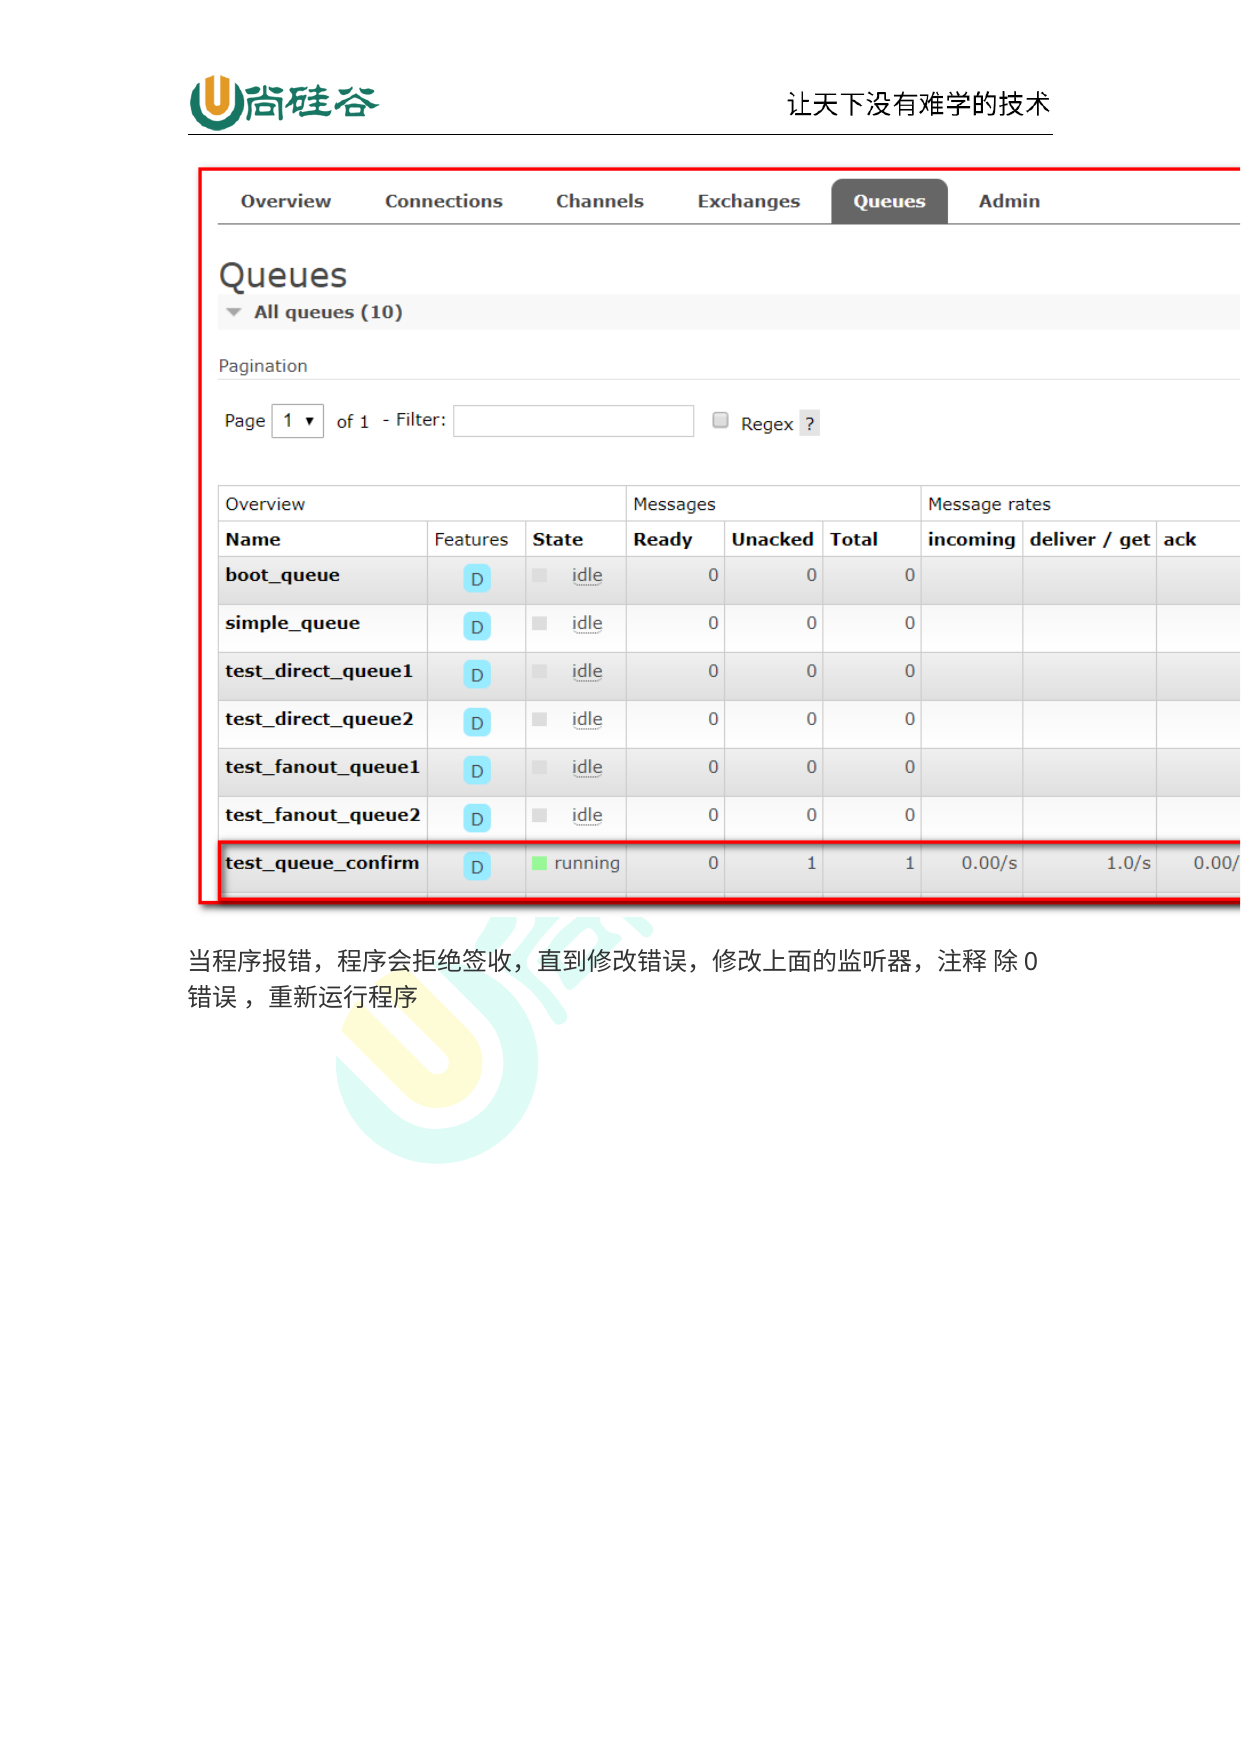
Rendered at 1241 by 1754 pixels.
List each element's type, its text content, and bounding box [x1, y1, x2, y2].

picture [187, 156, 1241, 917]
picture [187, 73, 1053, 132]
text 当程序报错，程序会拒绝签收，直到修改错误，修改上面的监听器，注释 除 0 错误 ，重新运行程序 [187, 941, 1053, 1014]
